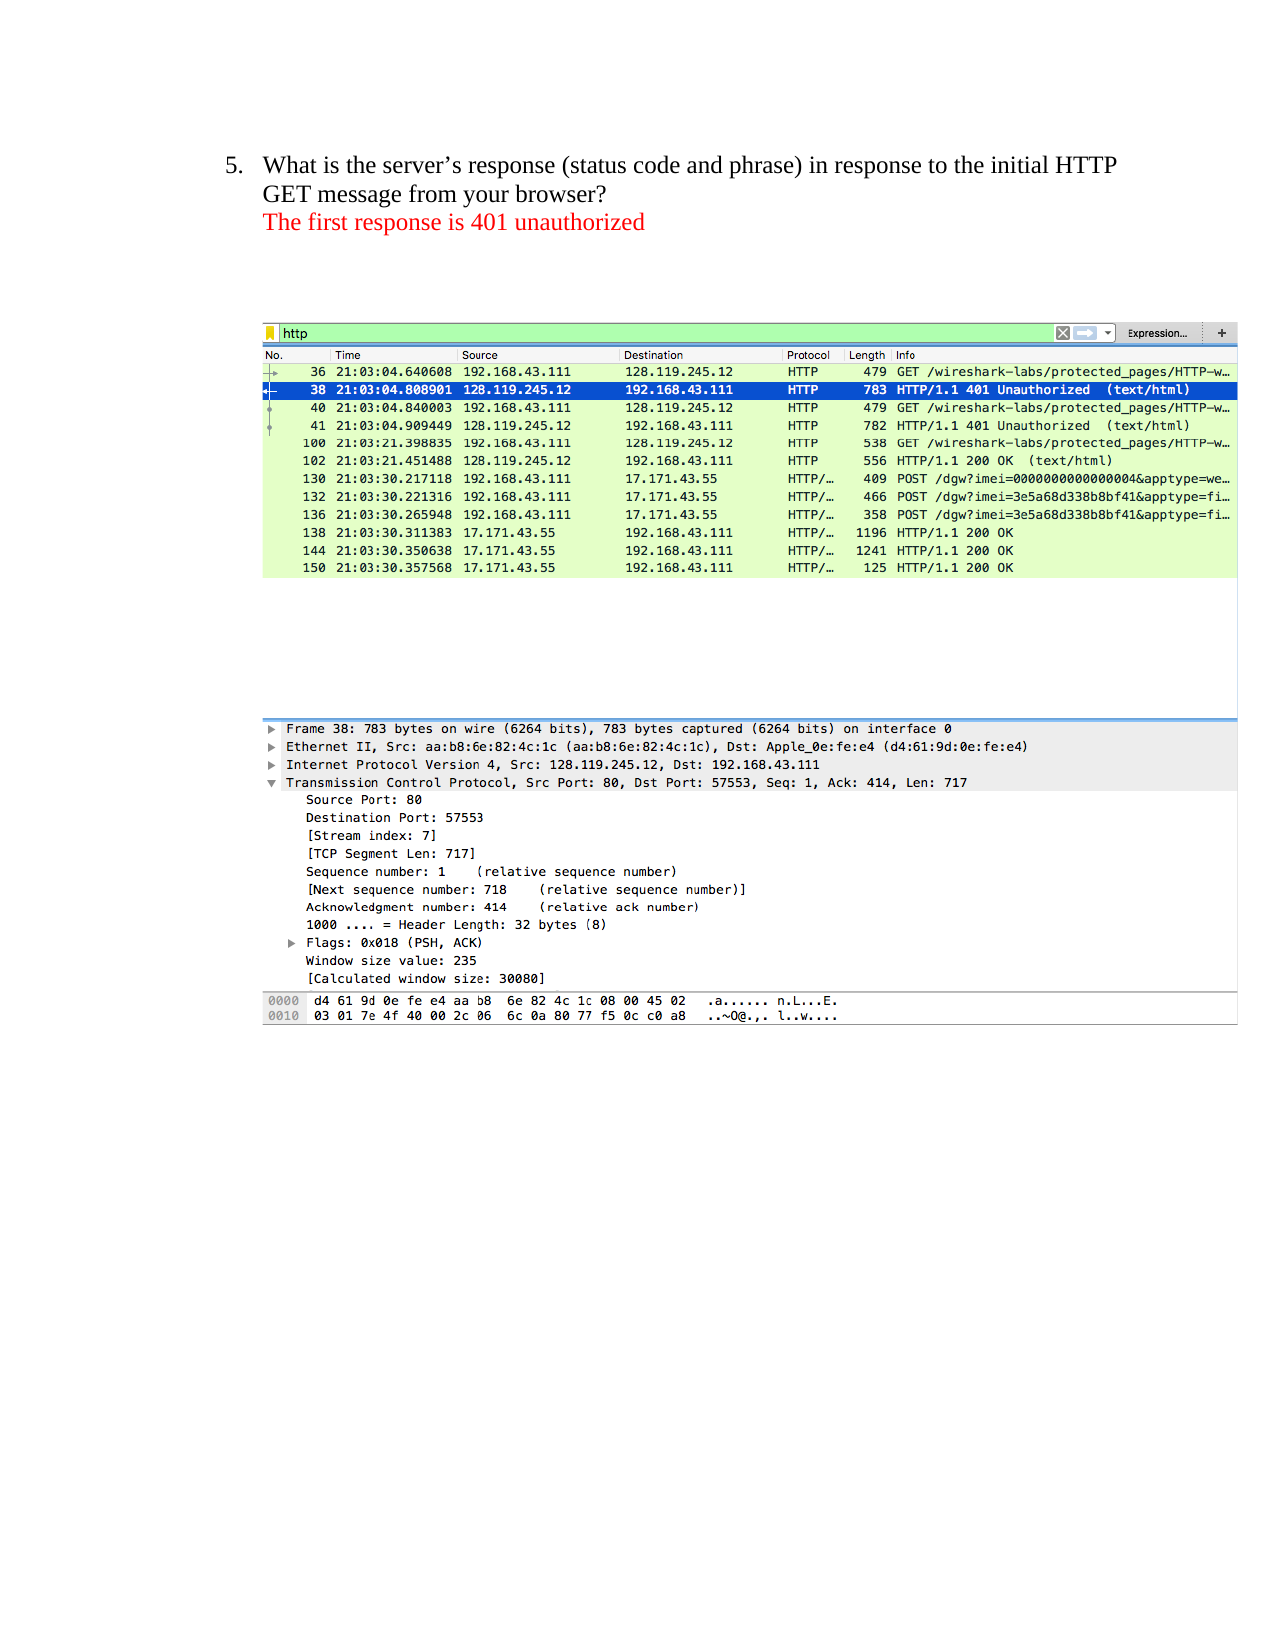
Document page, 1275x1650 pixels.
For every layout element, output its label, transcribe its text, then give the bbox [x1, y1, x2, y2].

list The first response is 401 unauthorized [262, 207, 1125, 236]
picture [262, 322, 1238, 1025]
list What is the server’s response (status code and phrase) in response to the initial HTTP GET message from your browser? [225, 150, 1125, 207]
